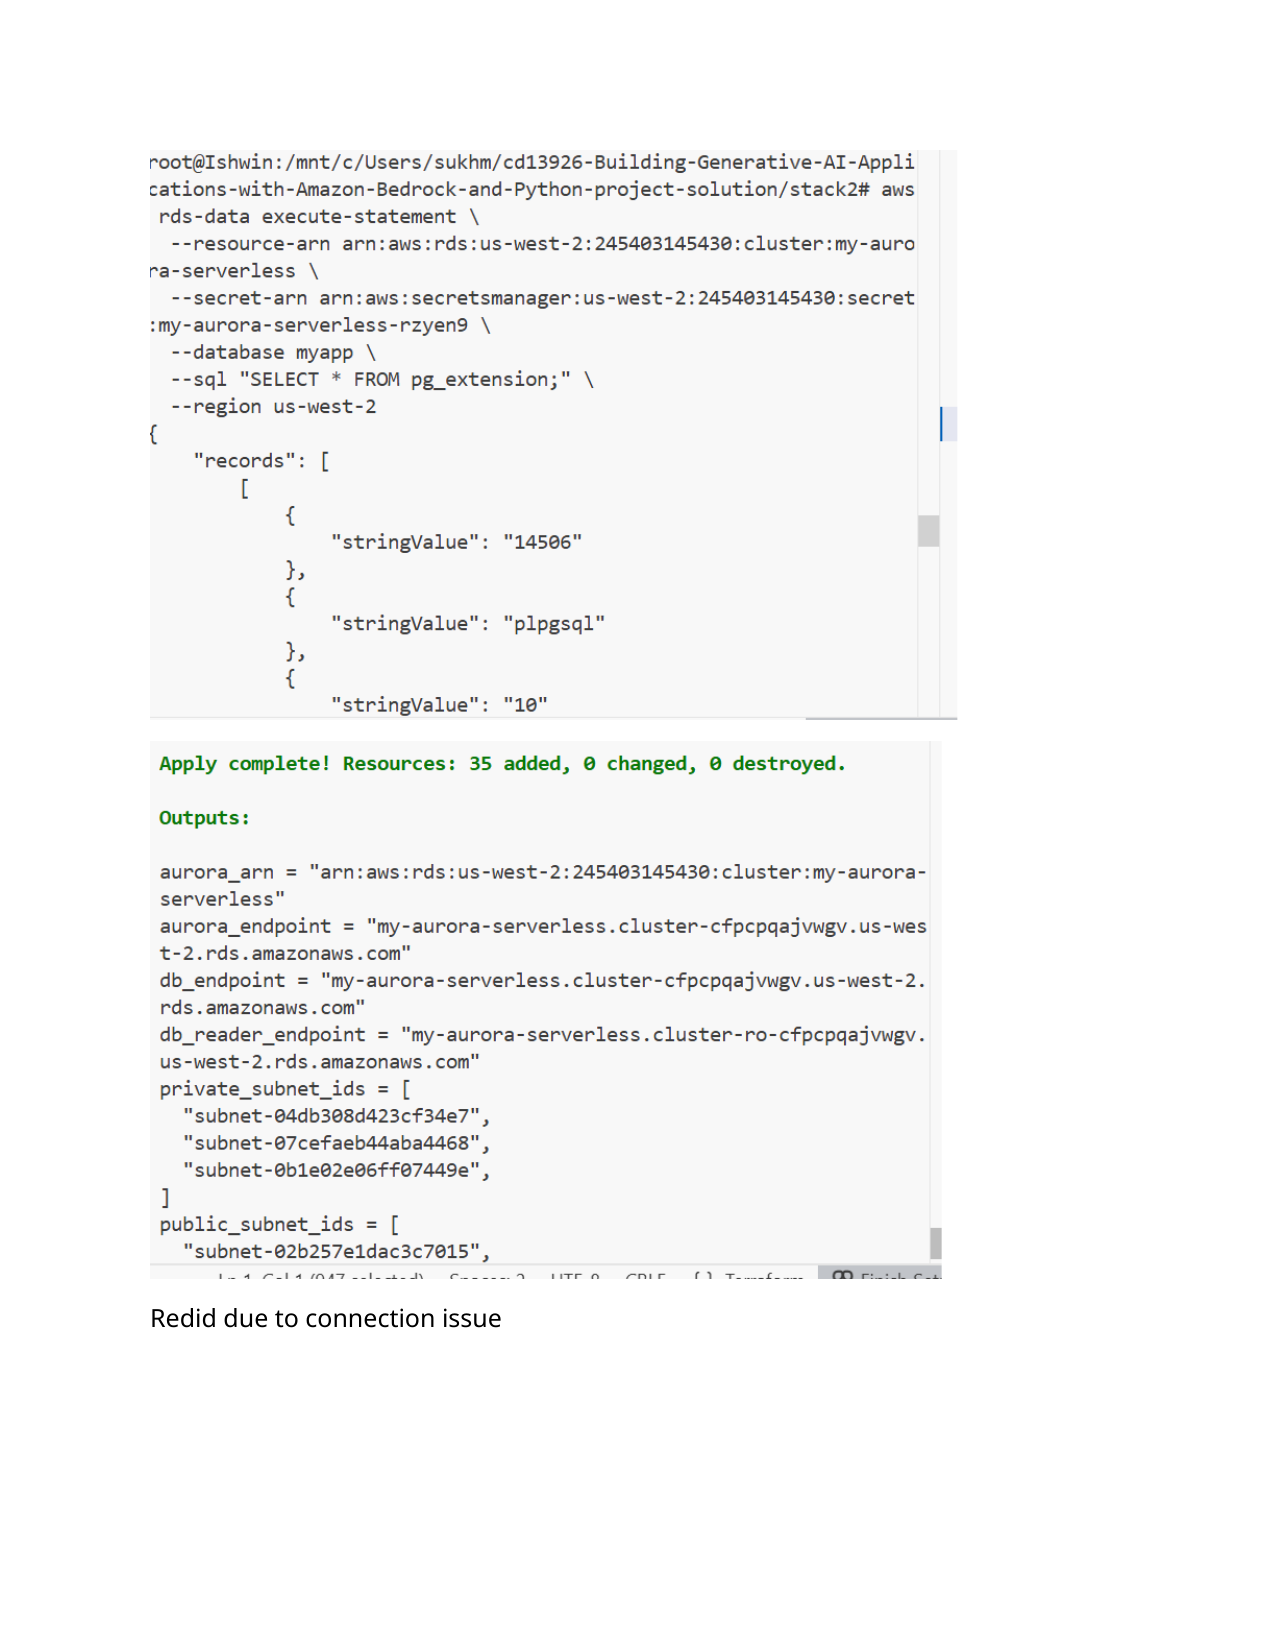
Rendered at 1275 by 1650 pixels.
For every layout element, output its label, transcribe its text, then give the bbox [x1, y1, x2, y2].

picture [150, 150, 958, 720]
picture [150, 741, 942, 1279]
text Redid due to connection issue [150, 1301, 1125, 1335]
